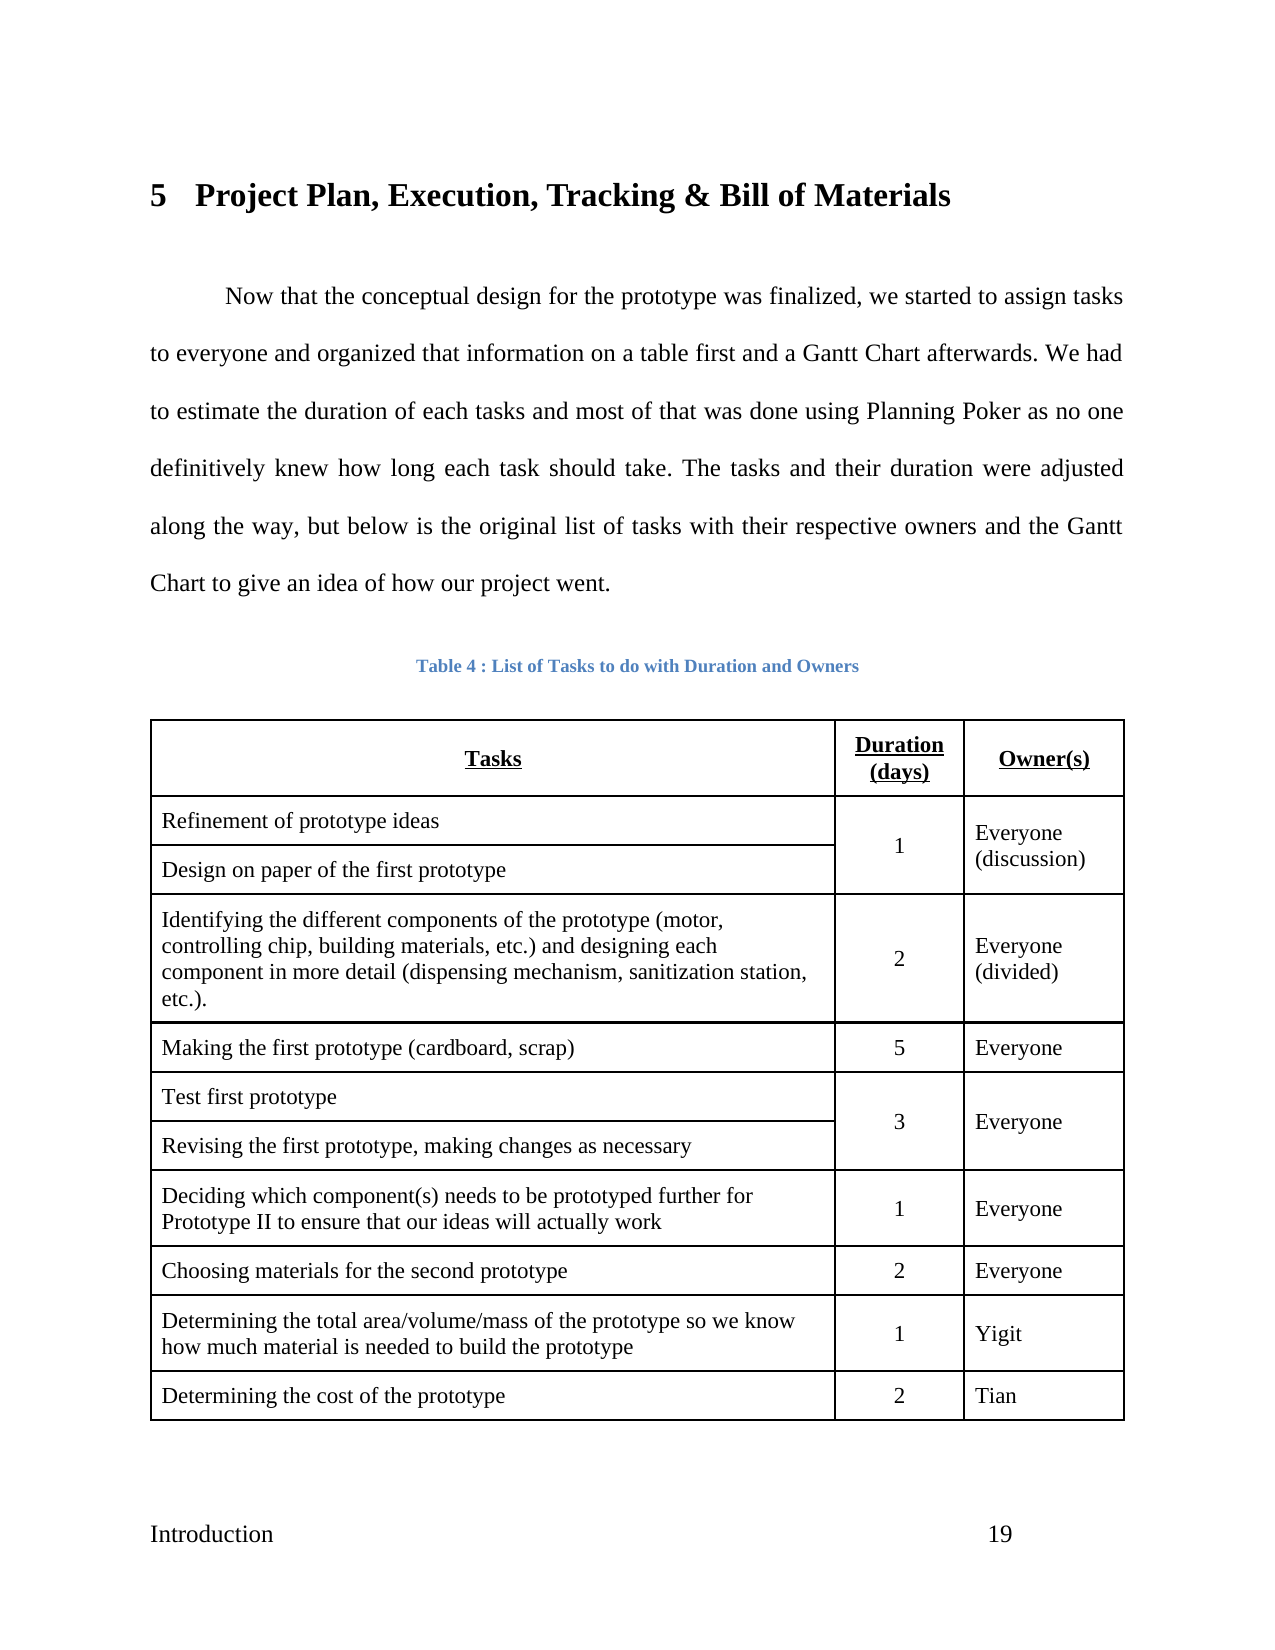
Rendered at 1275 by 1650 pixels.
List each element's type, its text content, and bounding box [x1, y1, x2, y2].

table_cell Test first prototype [152, 1073, 834, 1120]
table_cell 3 [836, 1073, 963, 1169]
table_cell 2 [836, 1372, 963, 1419]
table_cell Determining the total area/volume/mass of the prototype so we know how much material is needed to build the prototype [152, 1296, 834, 1370]
table_cell Everyone [965, 1247, 1123, 1294]
table_cell Everyone [965, 1073, 1123, 1169]
table_header Owner(s) [965, 721, 1123, 794]
table_cell Identifying the different components of the prototype (motor, controlling chip, building materials, etc.) and designing each component in more detail (dispensing mechanism, sanitization station, etc.). [152, 895, 834, 1021]
table_cell Revising the first prototype, making changes as necessary [152, 1122, 834, 1169]
table_cell Making the first prototype (cardboard, scrap) [152, 1024, 834, 1071]
table_cell Deciding which component(s) needs to be prototyped further for Prototype II to ensure that our ideas will actually work [152, 1171, 834, 1245]
table_cell Refinement of prototype ideas [152, 797, 834, 844]
table_cell Everyone (discussion) [965, 797, 1123, 893]
text Now that the conceptual design for the prototype was finalized, we started to assign tasks to everyone and organized that information on a table first and a Gantt Chart afterwards. We had to estimate the duration of each tasks and most of that was done using Planning Poker as no one definitively knew how long each task should take. The tasks and their duration were adjusted along the way, but below is the original list of tasks with their respective owners and the Gantt Chart to give an idea of how our project went. [150, 281, 1125, 597]
subtitle Project Plan, Execution, Tracking & Bill of Materials [150, 175, 1125, 213]
text Table 4 : List of Tasks to do with Duration and Owners [150, 655, 1125, 677]
table_cell Tian [965, 1372, 1123, 1419]
table_header Duration (days) [836, 721, 963, 794]
table_cell 1 [836, 1171, 963, 1245]
table_cell Everyone [965, 1024, 1123, 1071]
table_cell Determining the cost of the prototype [152, 1372, 834, 1419]
table_cell 2 [836, 1247, 963, 1294]
table_cell Everyone [965, 1171, 1123, 1245]
table_header Tasks [152, 721, 834, 794]
table_cell Yigit [965, 1296, 1123, 1370]
table_cell Design on paper of the first prototype [152, 846, 834, 893]
table_cell 5 [836, 1024, 963, 1071]
table_cell Everyone (divided) [965, 895, 1123, 1021]
table_cell 1 [836, 1296, 963, 1370]
table_cell 2 [836, 895, 963, 1021]
table_cell Choosing materials for the second prototype [152, 1247, 834, 1294]
table_cell 1 [836, 797, 963, 893]
